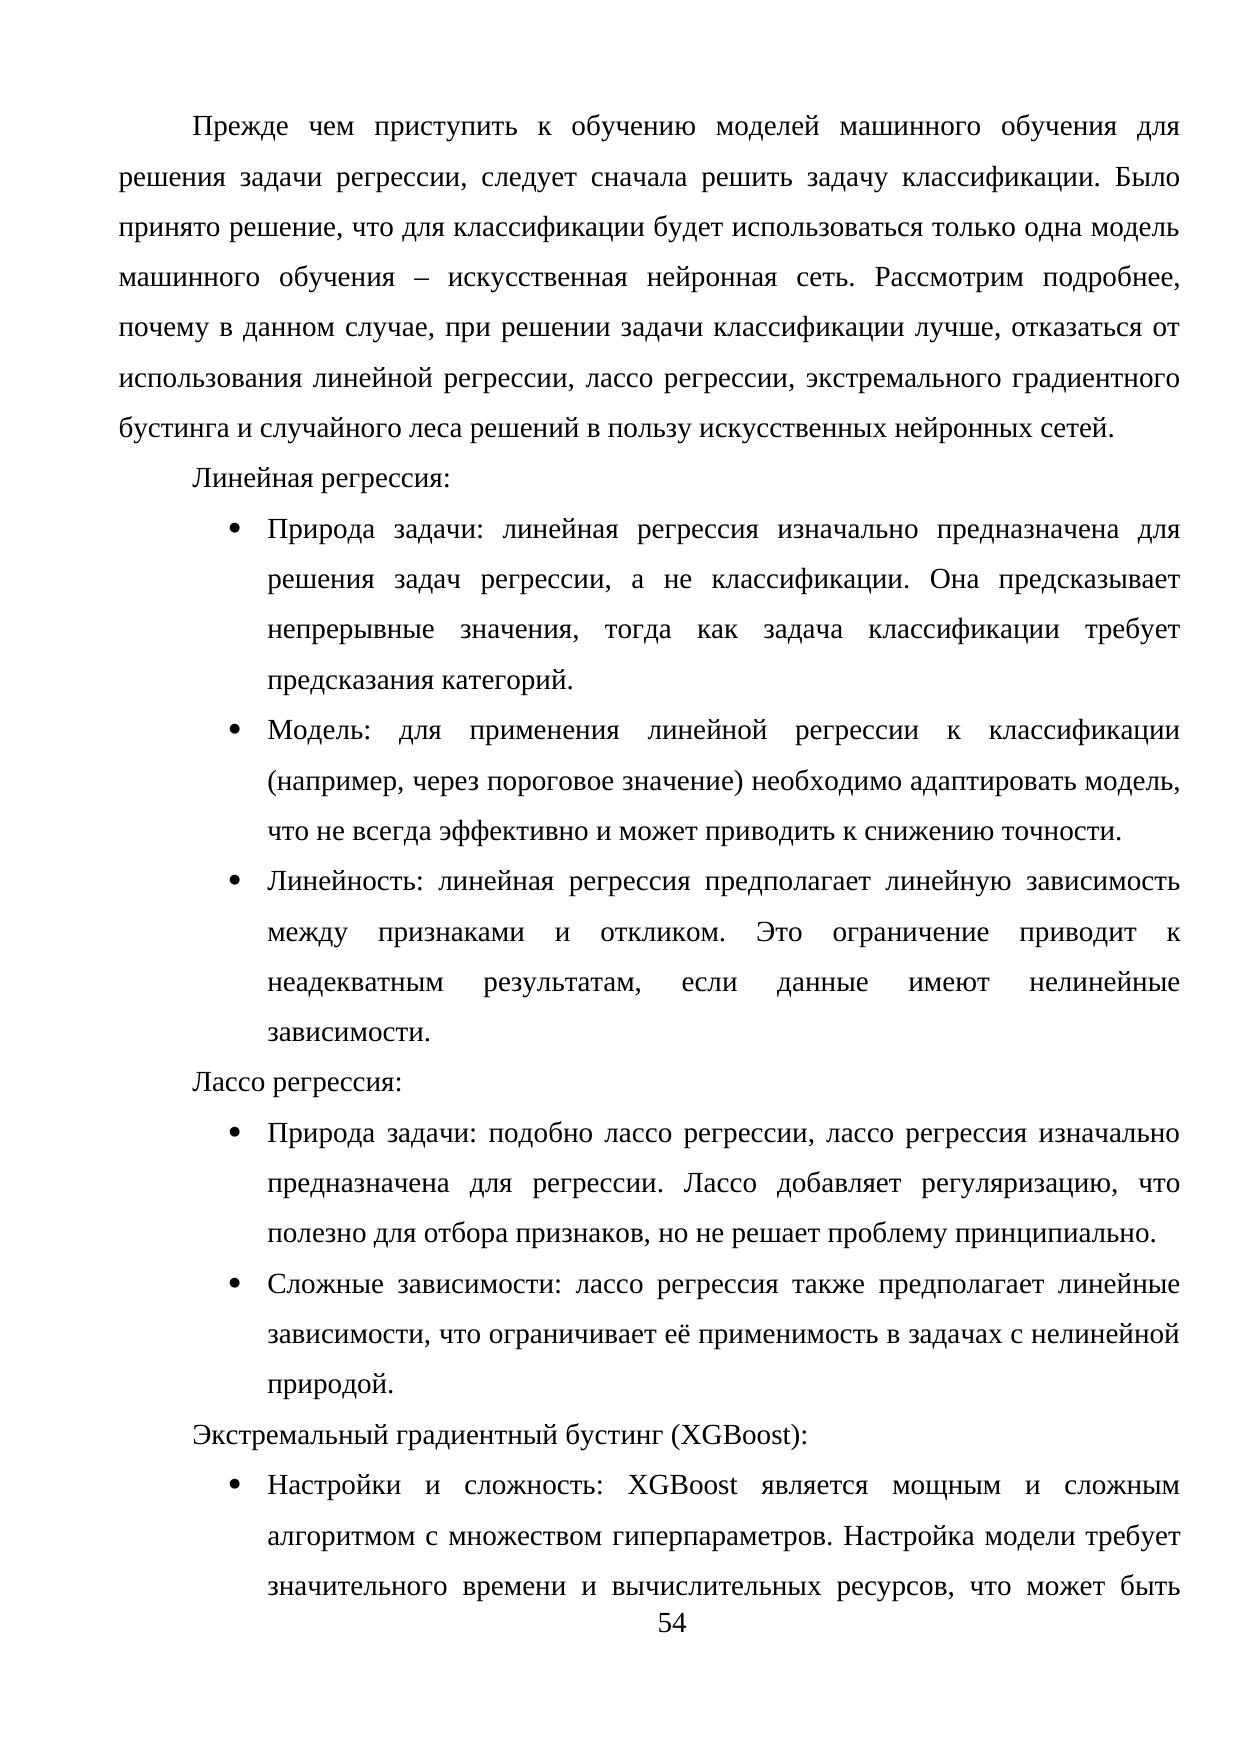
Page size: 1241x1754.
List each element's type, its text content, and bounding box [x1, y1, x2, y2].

text Прежде чем приступить к обучению моделей машинного обучения для решения задачи регрессии, следует сначала решить задачу классификации. Было принято решение, что для классификации будет использоваться только одна модель машинного обучения – искусственная нейронная сеть. Рассмотрим подробнее, почему в данном случае, при решении задачи классификации лучше, отказаться от использования линейной регрессии, лассо регрессии, экстремального градиентного бустинга и случайного леса решений в пользу искусственных нейронных сетей. [118, 108, 1181, 444]
list Природа задачи: подобно лассо регрессии, лассо регрессия изначально предназначена для регрессии. Лассо добавляет регуляризацию, что полезно для отбора признаков, но не решает проблему принципиально. [229, 1115, 1181, 1249]
text Линейная регрессия: [118, 461, 1181, 494]
text Экстремальный градиентный бустинг (XGBoost): [118, 1417, 1181, 1451]
list Линейность: линейная регрессия предполагает линейную зависимость между признаками и откликом. Это ограничение приводит к неадекватным результатам, если данные имеют нелинейные зависимости. [229, 863, 1181, 1048]
text Лассо регрессия: [118, 1064, 1181, 1098]
list Природа задачи: линейная регрессия изначально предназначена для решения задач регрессии, а не классификации. Она предсказывает непрерывные значения, тогда как задача классификации требует предсказания категорий. [229, 511, 1181, 695]
list Сложные зависимости: лассо регрессия также предполагает линейные зависимости, что ограничивает её применимость в задачах с нелинейной природой. [229, 1266, 1181, 1400]
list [229, 1467, 1181, 1602]
list Модель: для применения линейной регрессии к классификации (например, через пороговое значение) необходимо адаптировать модель, что не всегда эффективно и может приводить к снижению точности. [229, 712, 1181, 846]
